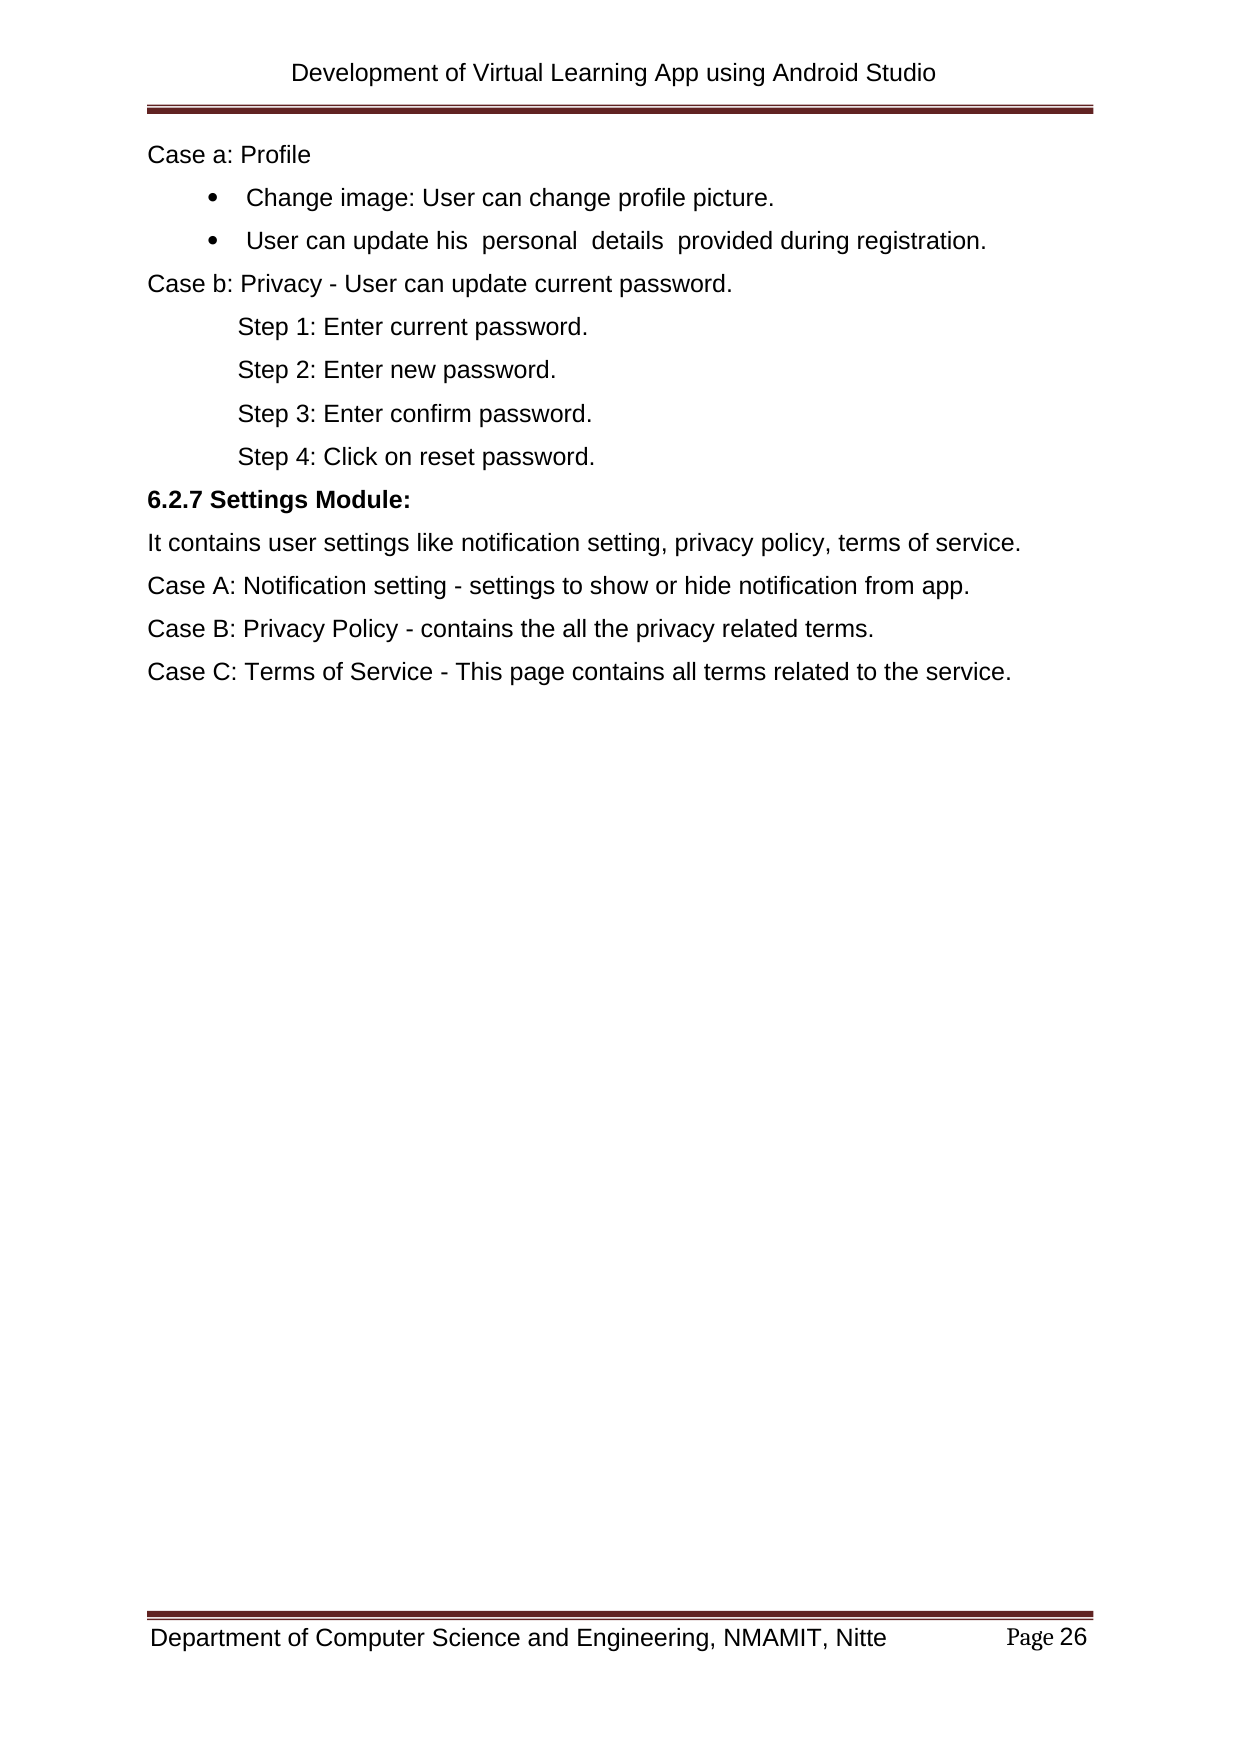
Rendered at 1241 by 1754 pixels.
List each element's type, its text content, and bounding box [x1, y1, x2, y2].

text Case a: Profile [133, 139, 1107, 168]
text Case B: Privacy Policy - contains the all the privacy related terms. [133, 614, 1107, 643]
text Step 1: Enter current password. [133, 312, 1107, 341]
text It contains user settings like notification setting, privacy policy, terms of service. [133, 528, 1107, 557]
list Change image: User can change profile picture. [208, 183, 1107, 212]
text Step 2: Enter new password. [133, 355, 1107, 384]
text Step 4: Click on reset password. [133, 442, 1107, 470]
list User can update his personal details provided during registration. [208, 226, 1107, 255]
text Case A: Notification setting - settings to show or hide notification from app. [133, 571, 1107, 600]
text Case C: Terms of Service - This page contains all terms related to the service. [133, 657, 1107, 686]
text Step 3: Enter confirm password. [133, 398, 1107, 427]
text 6.2.7 Settings Module: [133, 485, 1107, 513]
text Case b: Privacy - User can update current password. [133, 269, 1107, 298]
